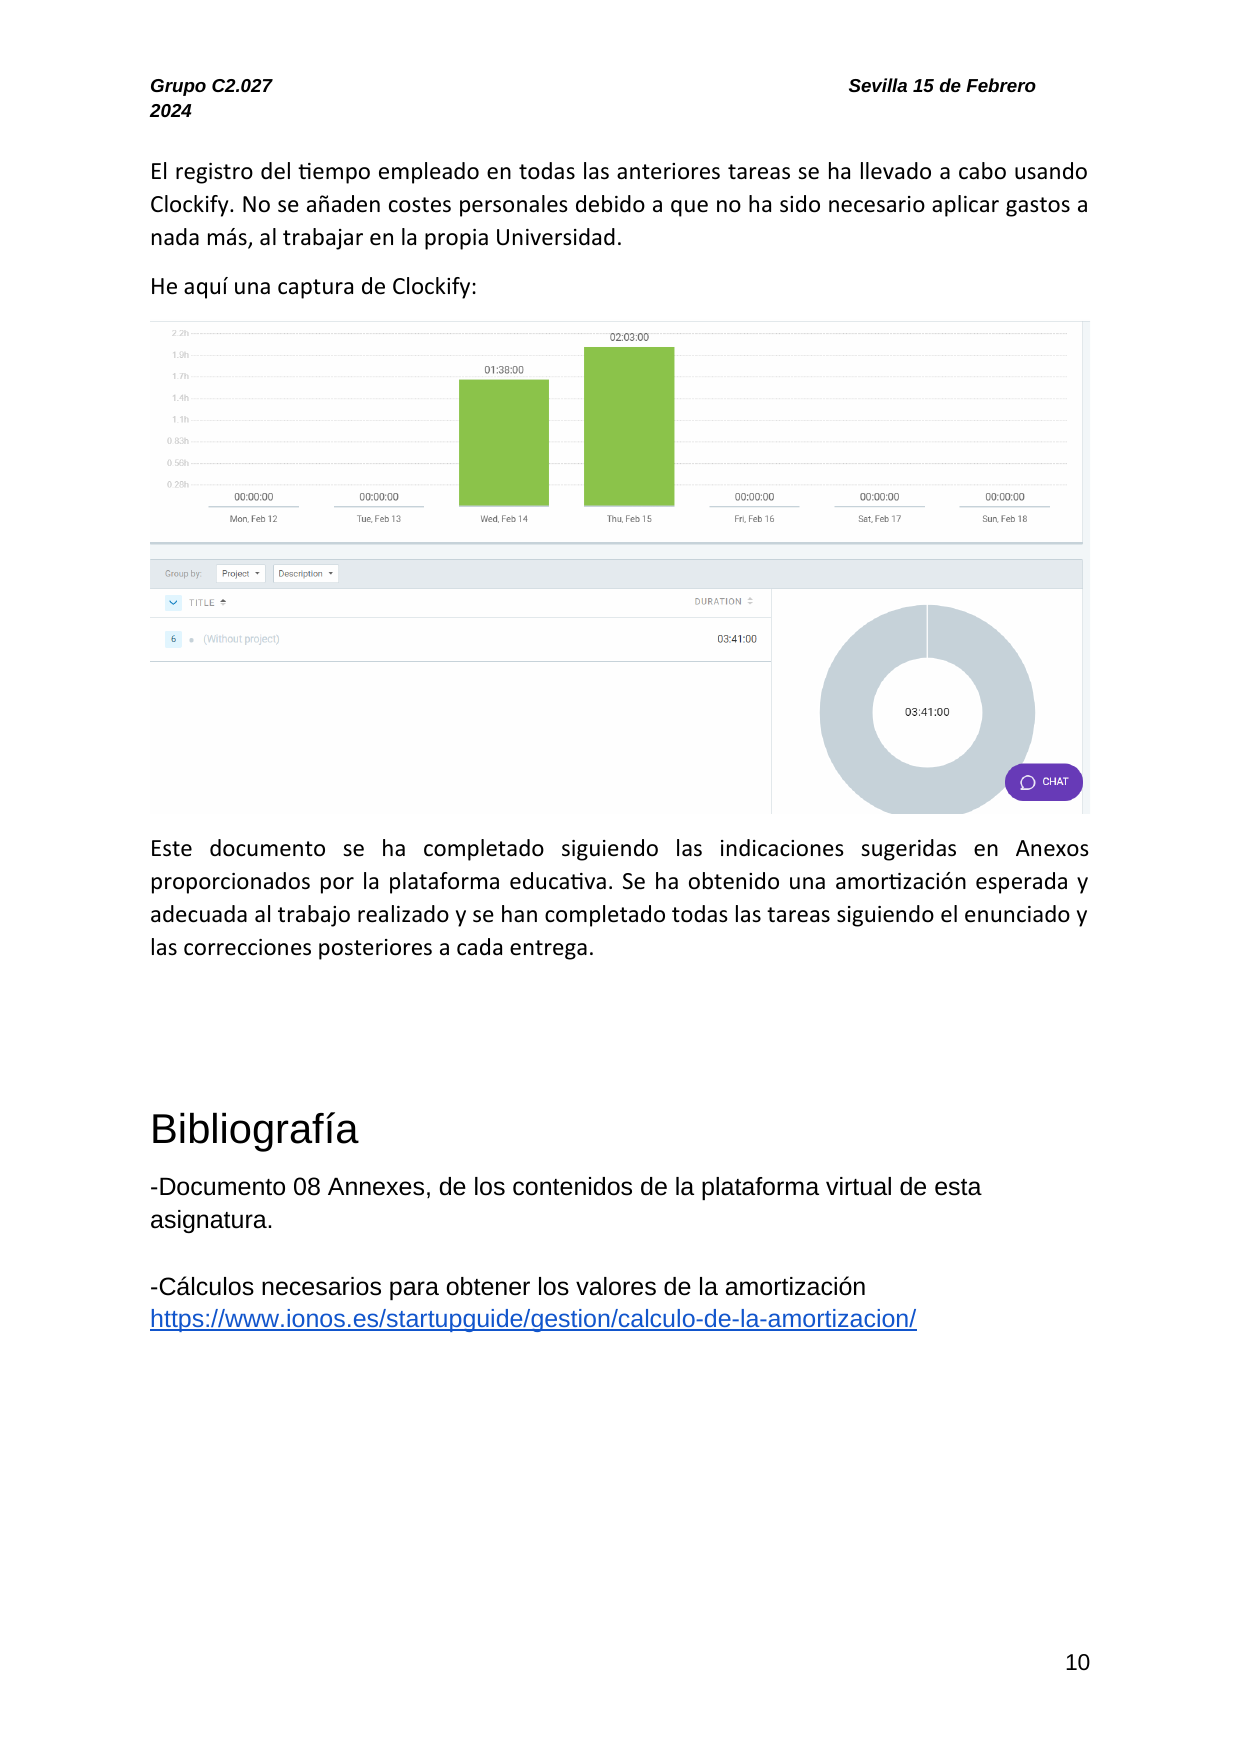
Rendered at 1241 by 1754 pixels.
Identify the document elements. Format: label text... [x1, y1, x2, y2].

text -Cálculos necesarios para obtener los valores de la amortización [150, 1271, 1090, 1300]
text Este documento se ha completado siguiendo las indicaciones sugeridas en Anexos proporcionados por la plataforma educativa. Se ha obtenido una amortización esperada y adecuada al trabajo realizado y se han completado todas las tareas siguiendo el enunciado y las correcciones posteriores a cada entrega. [150, 832, 1090, 962]
text El registro del tiempo empleado en todas las anteriores tareas se ha llevado a cabo usando Clockify. No se añaden costes personales debido a que no ha sido necesario aplicar gastos a nada más, al trabajar en la propia Universidad. [150, 155, 1090, 251]
text https://www.ionos.es/startupguide/gestion/calculo-de-la-amortizacion/ [150, 1304, 1090, 1333]
picture [150, 319, 1091, 814]
subtitle Bibliografía [150, 1105, 1090, 1153]
text -Documento 08 Annexes, de los contenidos de la plataforma virtual de esta asignatura. [150, 1172, 1090, 1234]
text He aquí una captura de Clockify: [150, 270, 1090, 301]
